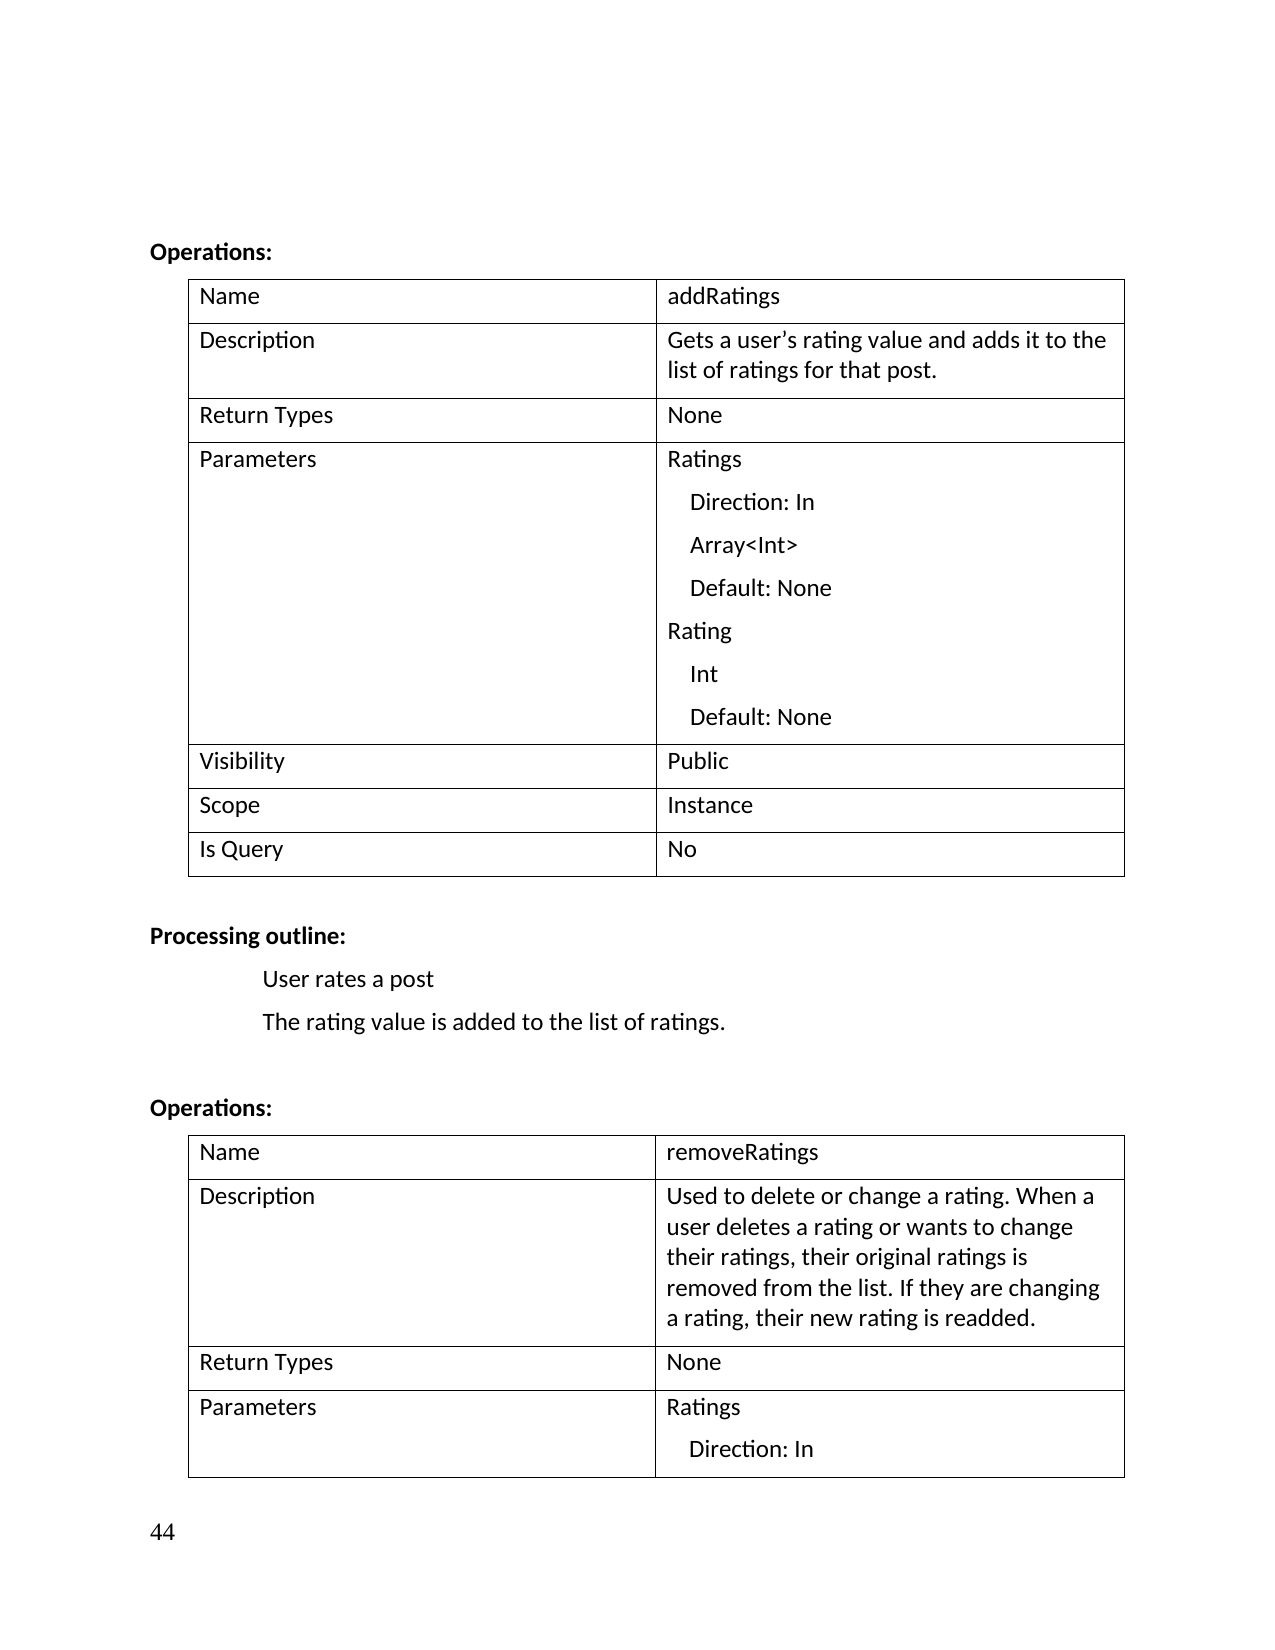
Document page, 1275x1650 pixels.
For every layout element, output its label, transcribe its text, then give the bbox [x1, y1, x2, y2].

table_cell Parameters [189, 443, 656, 744]
table_cell Parameters [189, 1391, 655, 1477]
table_cell Description [189, 1180, 655, 1346]
table_cell Scope [189, 789, 656, 832]
table_cell No [657, 833, 1124, 876]
table_cell Return Types [189, 1347, 655, 1389]
text Processing outline: [150, 920, 1125, 951]
text Operations: [150, 236, 1125, 267]
table_cell Used to delete or change a rating. When a user deletes a rating or wants to change their ratings, their original ratings is removed from the list. If they are changing a rating, their new rating is readded. [656, 1180, 1124, 1346]
text The rating value is added to the list of ratings. [150, 1006, 1125, 1037]
table_cell Description [189, 324, 656, 398]
table_cell None [657, 399, 1124, 442]
table_cell Ratings Direction: In Array<Int> Default: None Rating Int Default: None [657, 443, 1124, 744]
table_cell Gets a user’s rating value and adds it to the list of ratings for that post. [657, 324, 1124, 398]
text Operations: [150, 1092, 1125, 1123]
table_header Name [189, 1136, 655, 1179]
table_header addRatings [657, 280, 1124, 323]
table_cell Public [657, 745, 1124, 788]
table_cell Is Query [189, 833, 656, 876]
table_header removeRatings [656, 1136, 1124, 1179]
table_cell Visibility [189, 745, 656, 788]
table_cell Return Types [189, 399, 656, 442]
table_cell Instance [657, 789, 1124, 832]
table_cell None [656, 1347, 1124, 1389]
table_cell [656, 1391, 1124, 1477]
table_header Name [189, 280, 656, 323]
text User rates a post [150, 963, 1125, 994]
